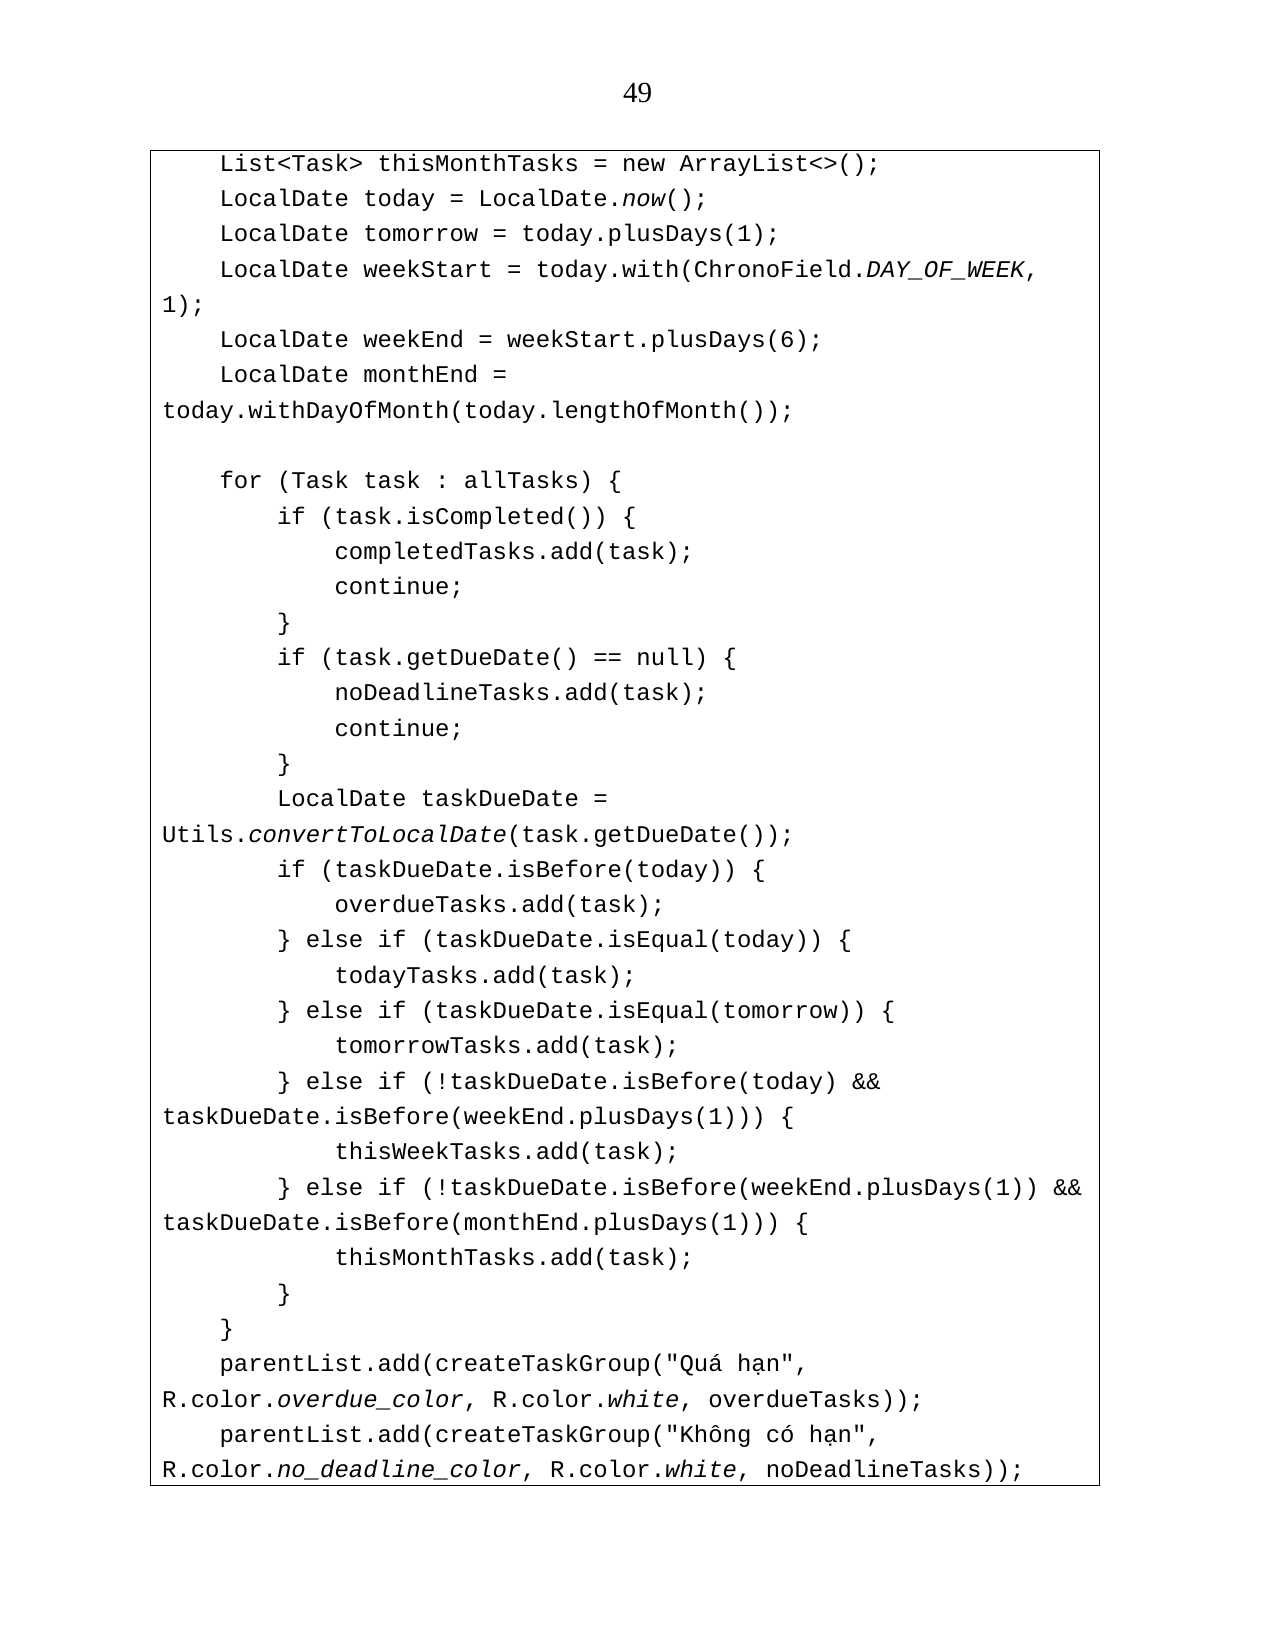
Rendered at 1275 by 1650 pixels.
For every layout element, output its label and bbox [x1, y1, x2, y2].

table_header [151, 151, 1099, 1485]
